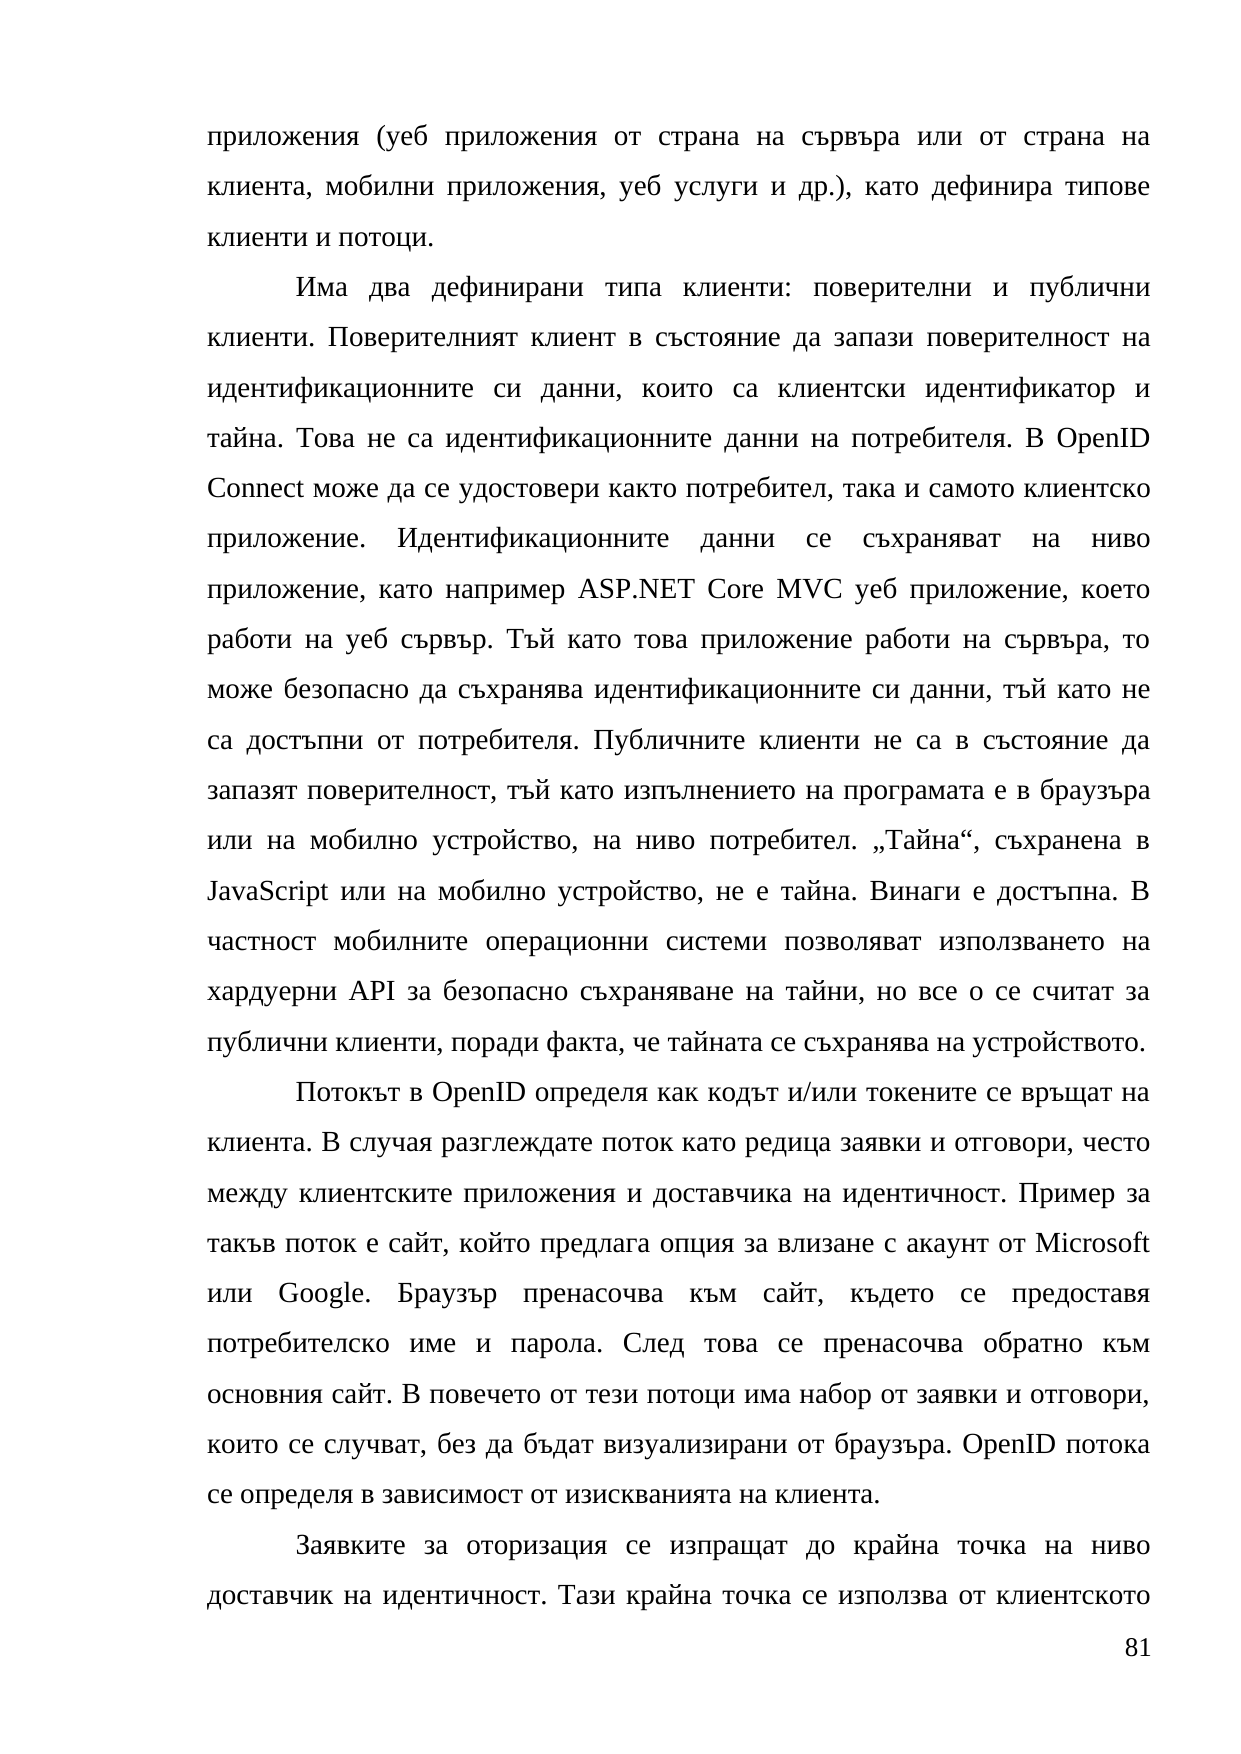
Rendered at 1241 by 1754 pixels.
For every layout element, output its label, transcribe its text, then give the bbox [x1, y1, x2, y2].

text Има два дефинирани типа клиенти: поверителни и публични клиенти. Поверителният клиент в състояние да запази поверителност на идентификационните си данни, които са клиентски идентификатор и тайна. Това не са идентификационните данни на потребителя. В OpenID Connect може да се удостовери както потребител, така и самото клиентско приложение. Идентификационните данни се съхраняват на ниво приложение, като например ASP.NET Core MVC уеб приложение, което работи на уеб сървър. Тъй като това приложение работи на сървъра, то може безопасно да съхранява идентификационните си данни, тъй като не са достъпни от потребителя. Публичните клиенти не са в състояние да запазят поверителност, тъй като изпълнението на програмата е в браузъра или на мобилно устройство, на ниво потребител. „Тайна“, съхранена в JavaScript или на мобилно устройство, не е тайна. Винаги е достъпна. В частност мобилните операционни системи позволяват използването на хардуерни API за безопасно съхраняване на тайни, но все о се считат за публични клиенти, поради факта, че тайната се съхранява на устройството. [207, 269, 1152, 1057]
text Потокът в OpenID определя как кодът и/или токените се връщат на клиента. В случая разглеждате поток като редица заявки и отговори, често между клиентските приложения и доставчика на идентичност. Пример за такъв поток е сайт, който предлага опция за влизане с акаунт от Microsoft или Google. Браузър пренасочва към сайт, където се предоставя потребителско име и парола. След това се пренасочва обратно към основния сайт. В повечето от тези потоци има набор от заявки и отговори, които се случват, без да бъдат визуализирани от браузъра. OpenID потока се определя в зависимост от изискванията на клиента. [207, 1074, 1152, 1510]
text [207, 1527, 1152, 1611]
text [207, 118, 1152, 252]
